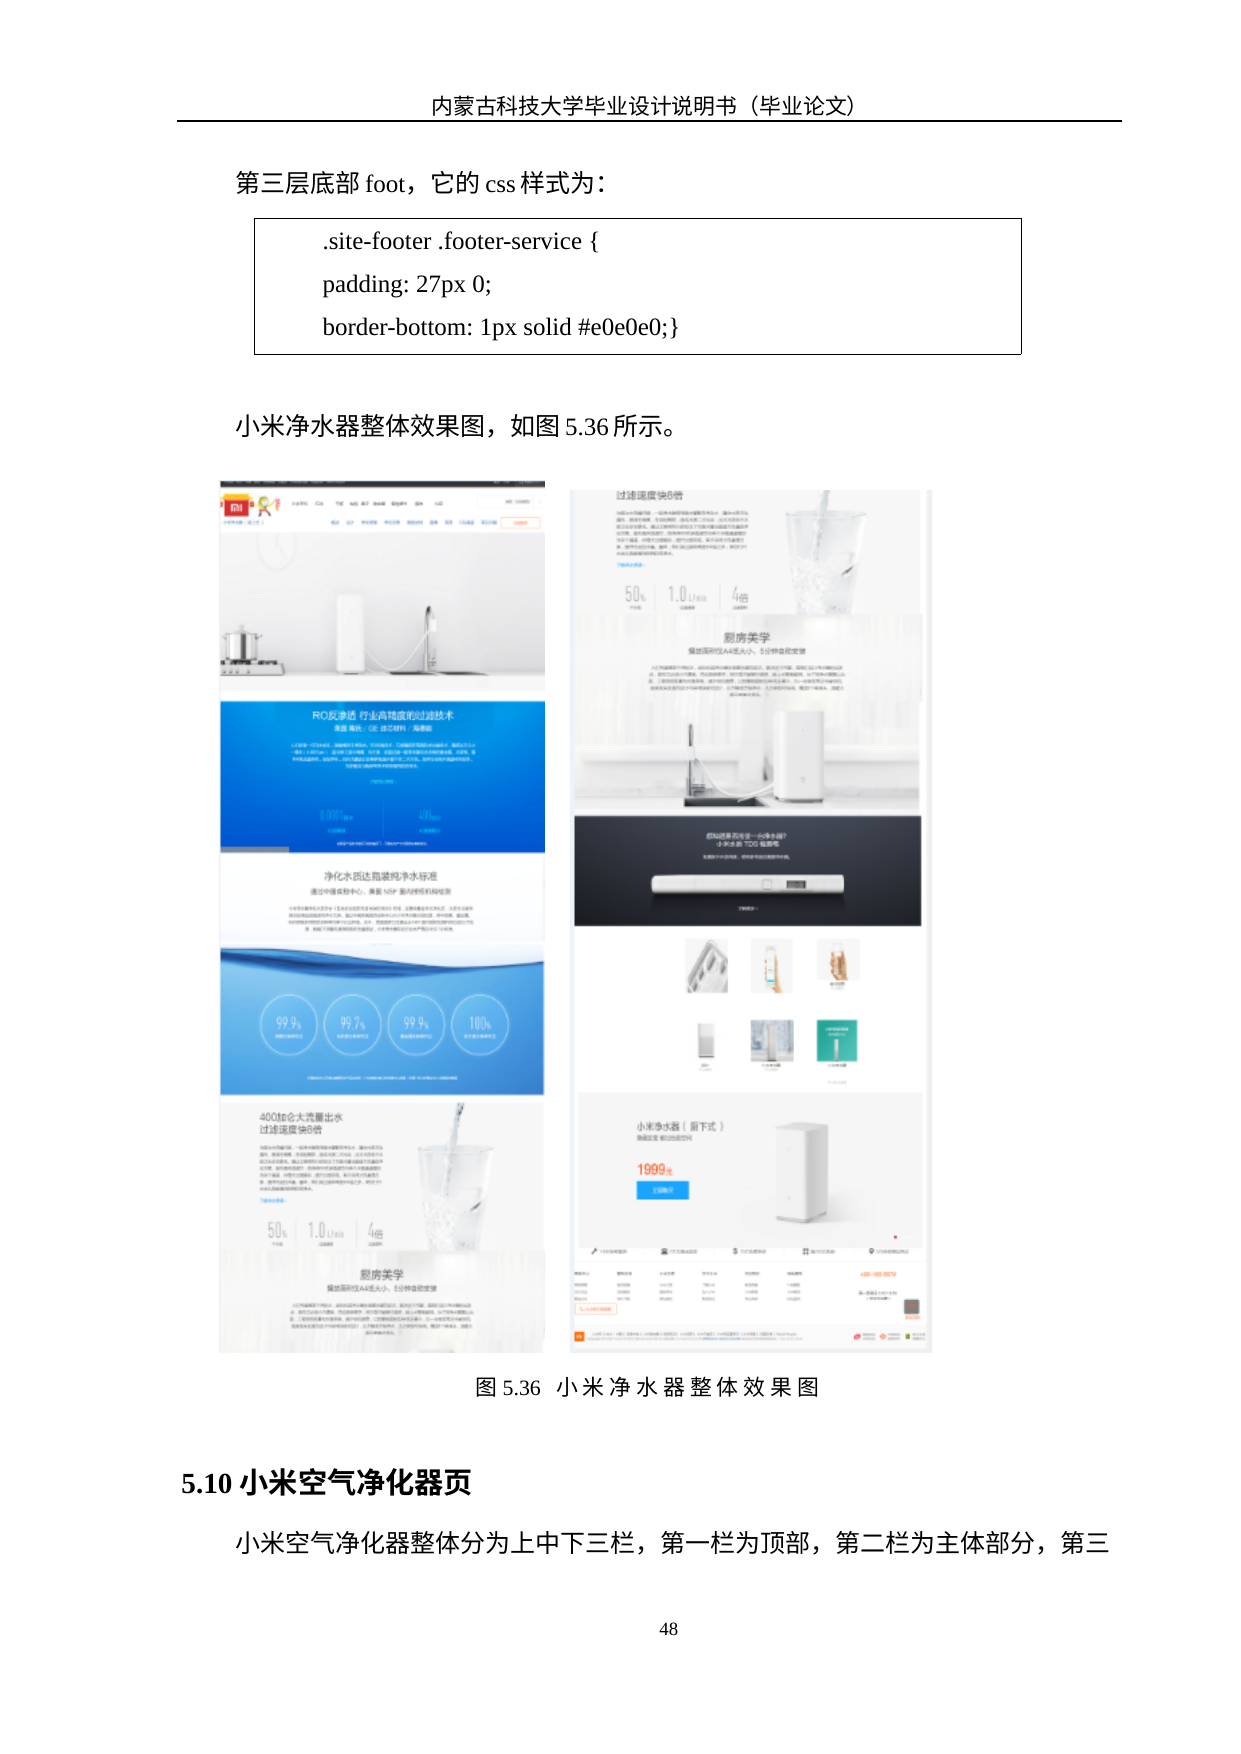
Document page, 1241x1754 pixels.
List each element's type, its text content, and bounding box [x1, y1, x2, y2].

text 第三层底部foot，它的css样式为： [181, 164, 1118, 200]
text 小米净水器整体效果图，如图5.36所示。 [181, 407, 1118, 443]
picture [218, 480, 545, 1353]
picture [569, 490, 933, 1353]
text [181, 1523, 1118, 1559]
subtitle 5.10 小米空气净化器页 [181, 1460, 1118, 1502]
text 图5.36 小米净水器整体效果图 [181, 1367, 1118, 1405]
